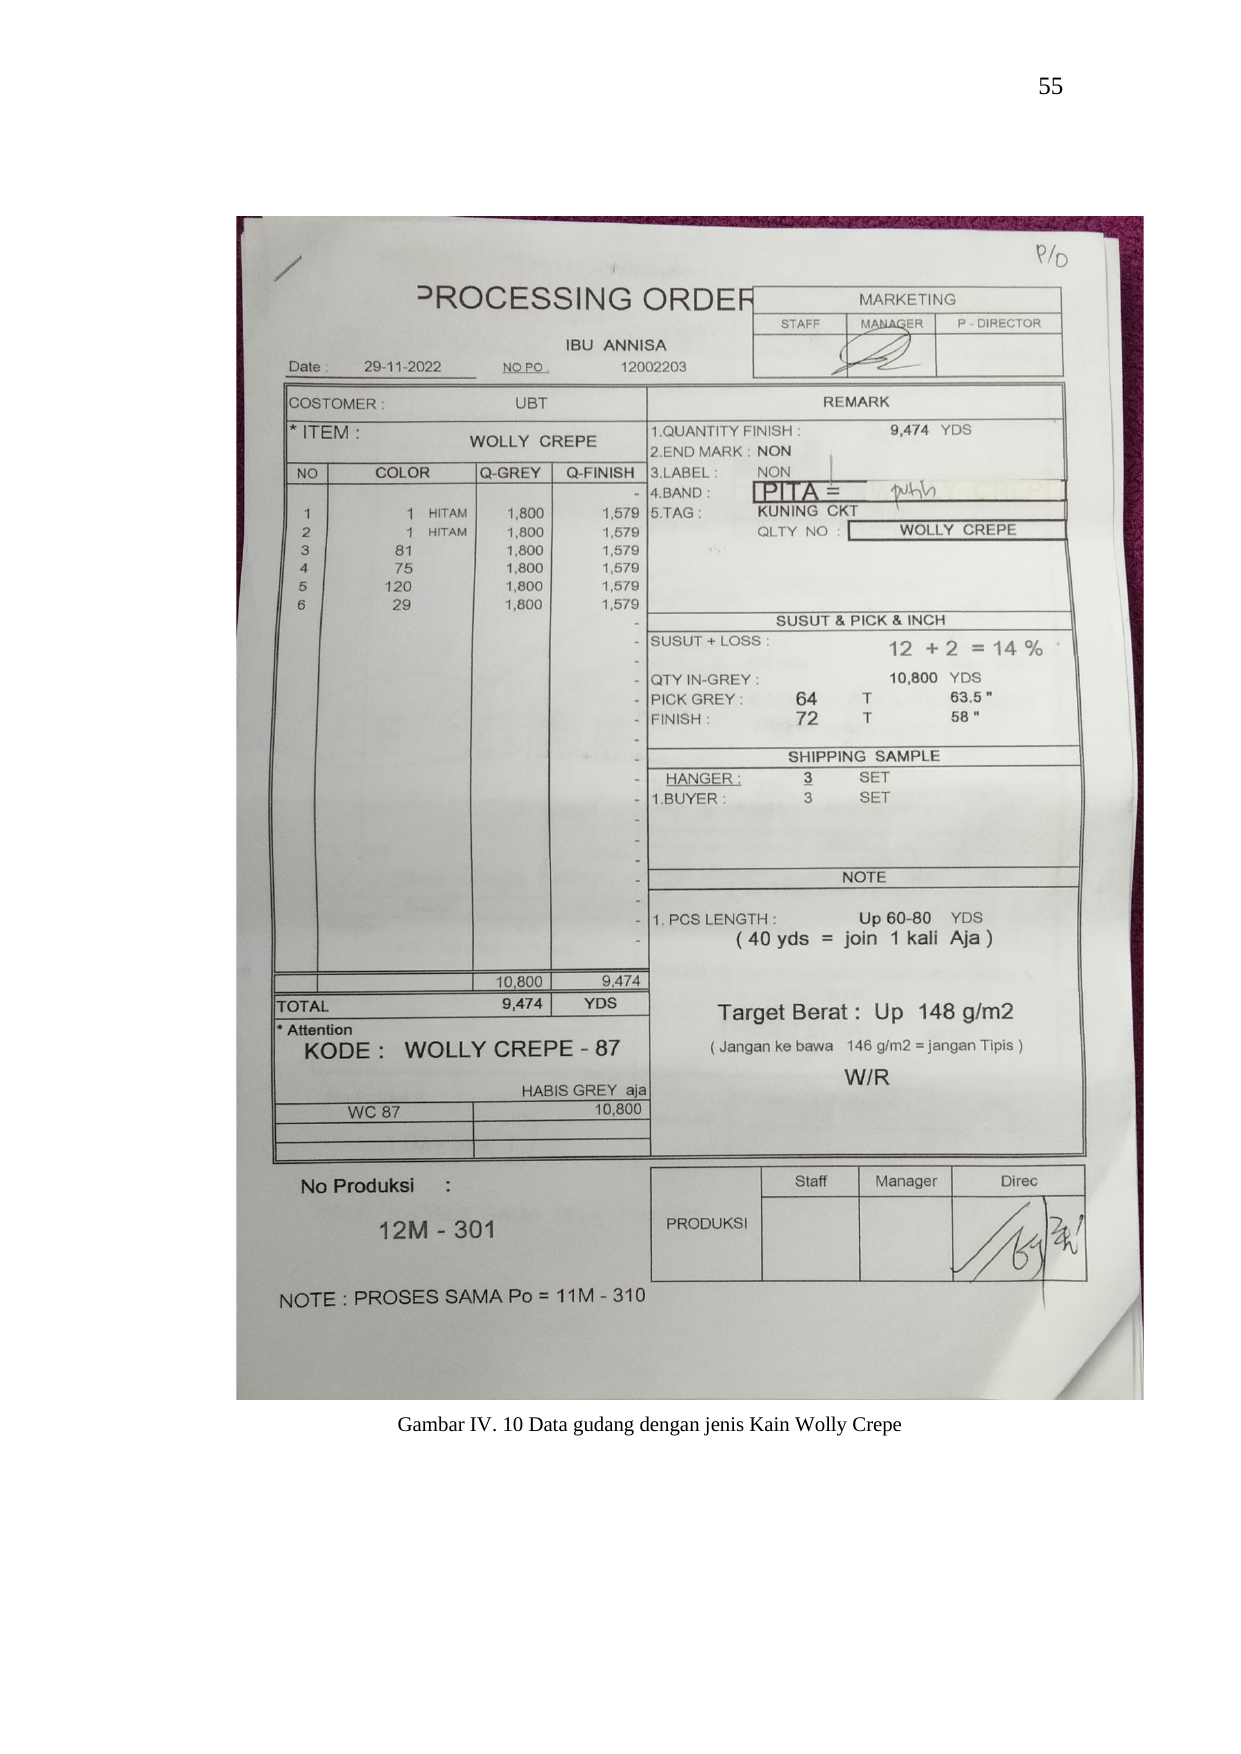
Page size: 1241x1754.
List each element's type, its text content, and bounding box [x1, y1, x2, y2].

picture [236, 216, 1144, 1400]
text Gambar IV. 10 Data gudang dengan jenis Kain Wolly Crepe [236, 1412, 1063, 1436]
